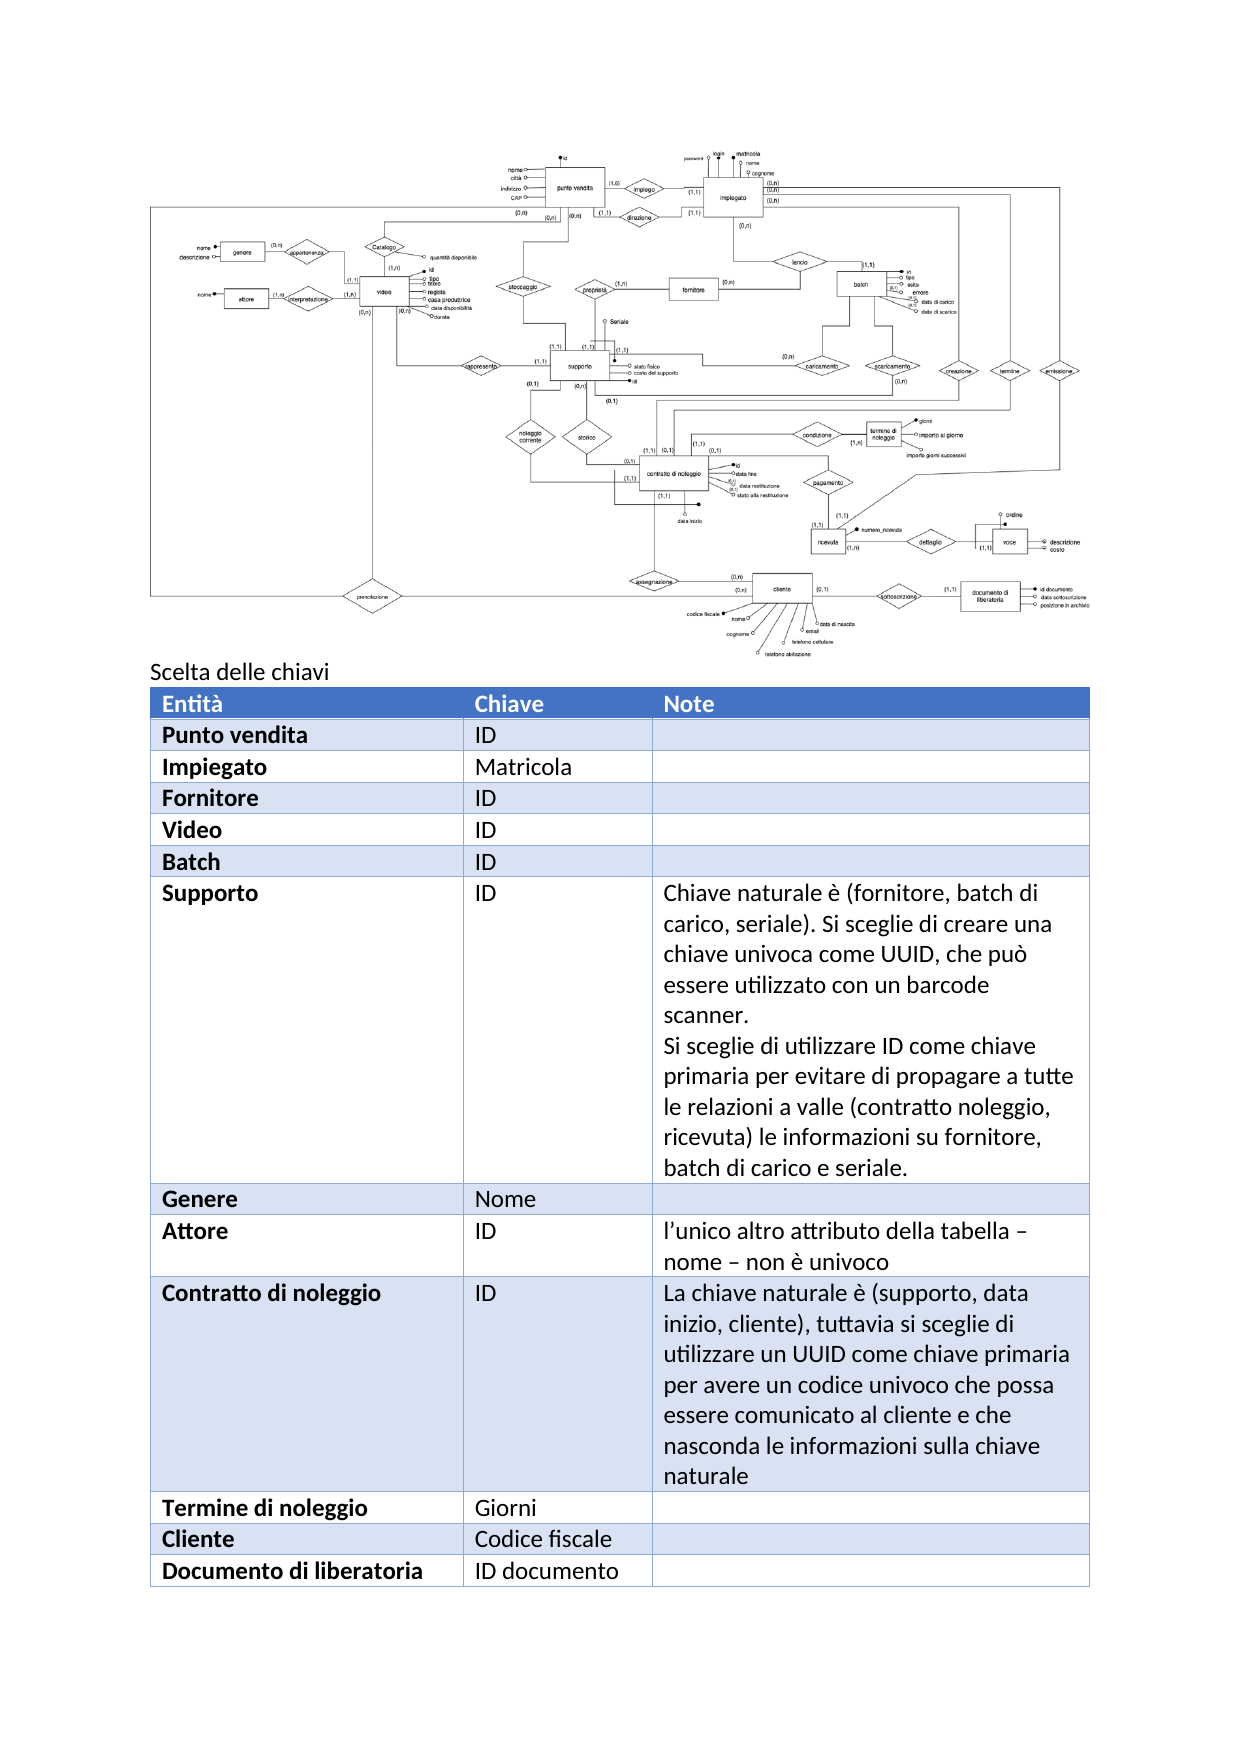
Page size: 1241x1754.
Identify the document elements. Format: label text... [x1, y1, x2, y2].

table_cell ID [464, 814, 652, 845]
table_cell [653, 783, 1089, 813]
table_cell [653, 1555, 1089, 1586]
table_cell Codice fiscale [464, 1524, 652, 1554]
text Scelta delle chiavi [150, 657, 1090, 687]
table_header Chiave [464, 688, 652, 718]
table_cell ID [464, 1215, 652, 1276]
table_cell Termine di noleggio [151, 1492, 463, 1522]
table_cell l’unico altro attributo della tabella – nome – non è univoco [653, 1215, 1089, 1276]
table_cell ID [464, 1277, 652, 1491]
table_cell [653, 1184, 1089, 1214]
table_cell Supporto [151, 877, 463, 1182]
table_header Note [653, 688, 1089, 718]
table_cell Batch [151, 846, 463, 876]
table_cell [653, 1492, 1089, 1522]
table_cell [653, 814, 1089, 845]
table_cell Cliente [151, 1524, 463, 1554]
table_cell Genere [151, 1184, 463, 1214]
table_cell La chiave naturale è (supporto, data inizio, cliente), tuttavia si sceglie di utilizzare un UUID come chiave primaria per avere un codice univoco che possa essere comunicato al cliente e che nasconda le informazioni sulla chiave naturale [653, 1277, 1089, 1491]
table_cell ID [464, 846, 652, 876]
table_cell ID documento [464, 1555, 652, 1586]
table_cell Punto vendita [151, 720, 463, 750]
table_cell ID [464, 877, 652, 1182]
table_cell Impiegato [151, 751, 463, 782]
table_cell [653, 751, 1089, 782]
table_cell [653, 720, 1089, 750]
table_cell Documento di liberatoria [151, 1555, 463, 1586]
table_cell Nome [464, 1184, 652, 1214]
table_header Entità [151, 688, 463, 718]
table_cell [653, 1524, 1089, 1554]
table_cell ID [464, 720, 652, 750]
table_cell Fornitore [151, 783, 463, 813]
picture [150, 150, 1090, 657]
table_cell Attore [151, 1215, 463, 1276]
table_cell Contratto di noleggio [151, 1277, 463, 1491]
table_cell [653, 846, 1089, 876]
table_cell ID [464, 783, 652, 813]
table_cell Matricola [464, 751, 652, 782]
table_cell Giorni [464, 1492, 652, 1522]
table_cell Chiave naturale è (fornitore, batch di carico, seriale). Si sceglie di creare una chiave univoca come UUID, che può essere utilizzato con un barcode scanner. Si sceglie di utilizzare ID come chiave primaria per evitare di propagare a tutte le relazioni a valle (contratto noleggio, ricevuta) le informazioni su fornitore, batch di carico e seriale. [653, 877, 1089, 1182]
table_cell Video [151, 814, 463, 845]
